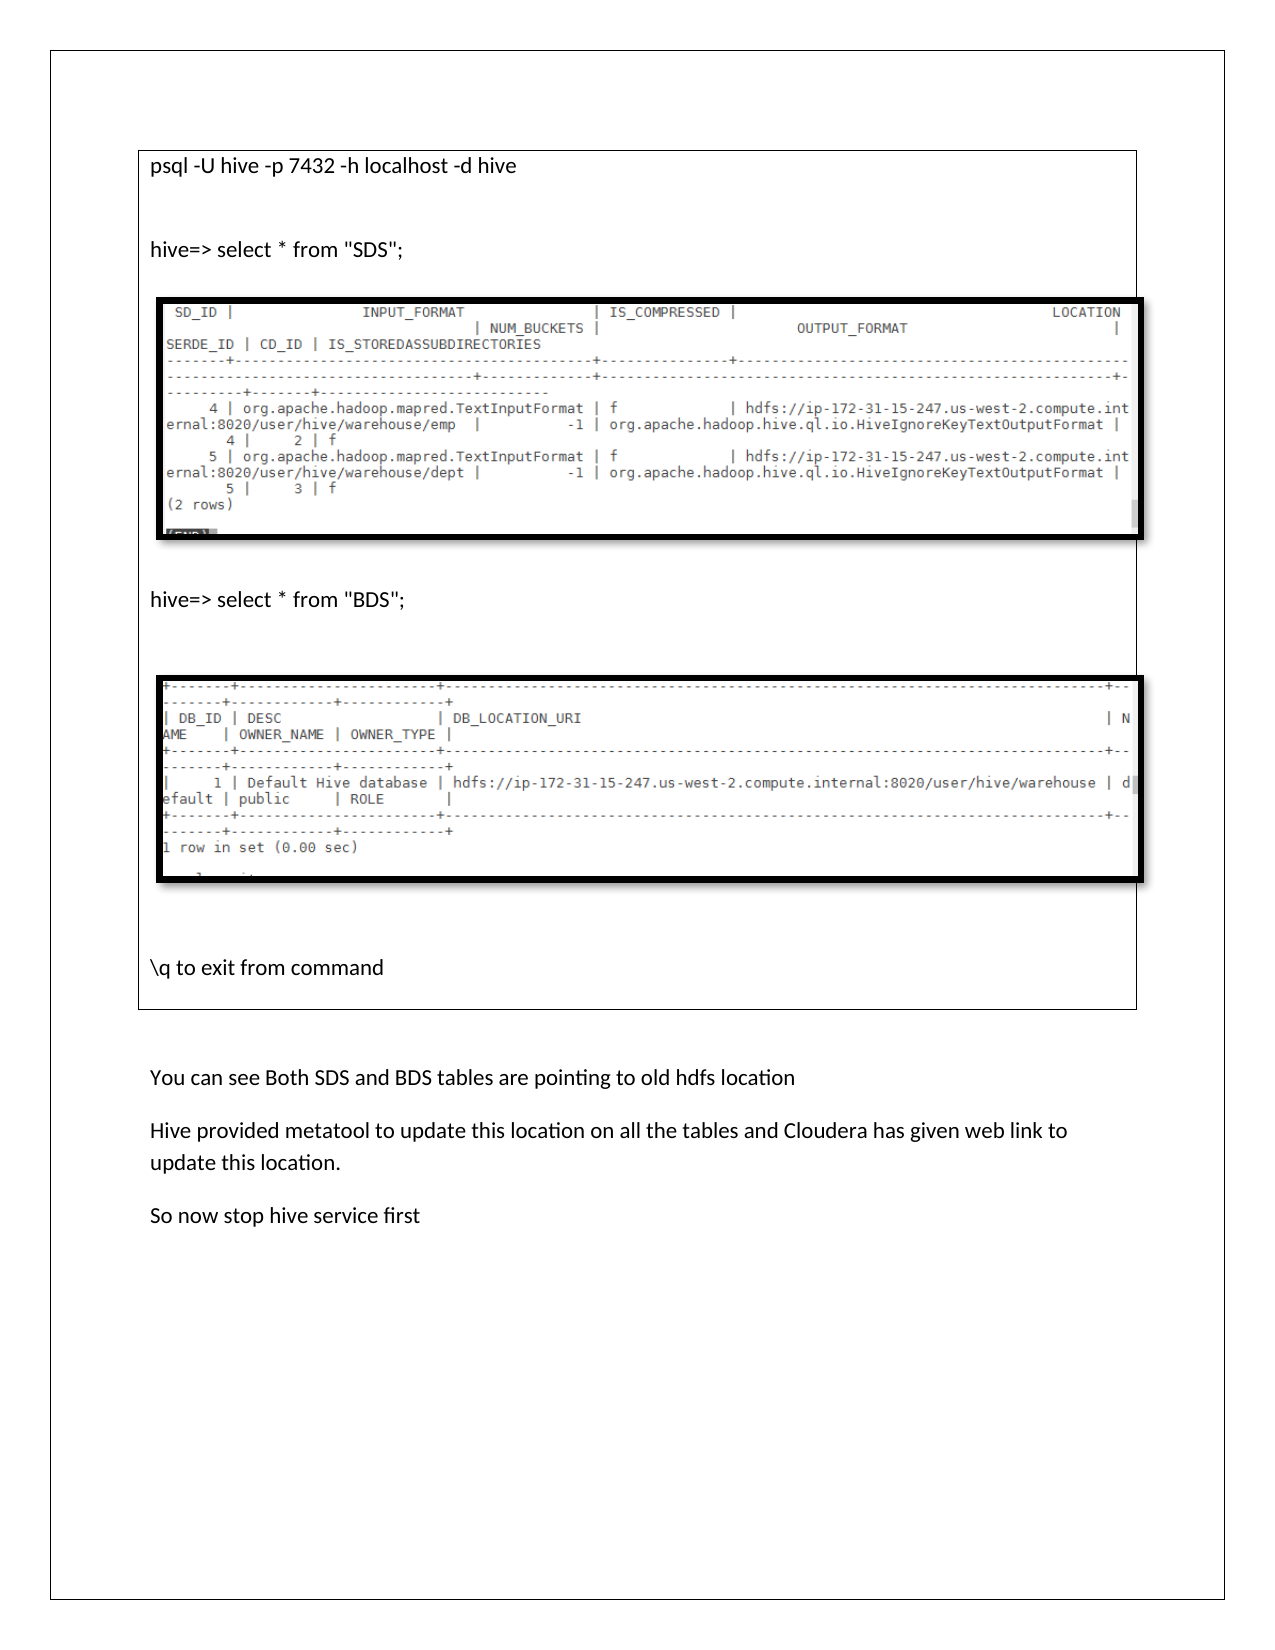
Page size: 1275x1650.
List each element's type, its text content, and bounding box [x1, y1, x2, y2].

text You can see Both SDS and BDS tables are pointing to old hdfs location [150, 1063, 1125, 1091]
table_header psql -U hive -p 7432 -h localhost -d hive hive=> select * from "SDS"; hive=> select * from "BDS"; \q to exit from command [139, 151, 1136, 1009]
picture [163, 681, 1138, 876]
text So now stop hive service first [150, 1202, 1125, 1229]
picture [163, 304, 1138, 534]
text Hive provided metatool to update this location on all the tables and Cloudera has given web link to update this location. [150, 1116, 1125, 1177]
